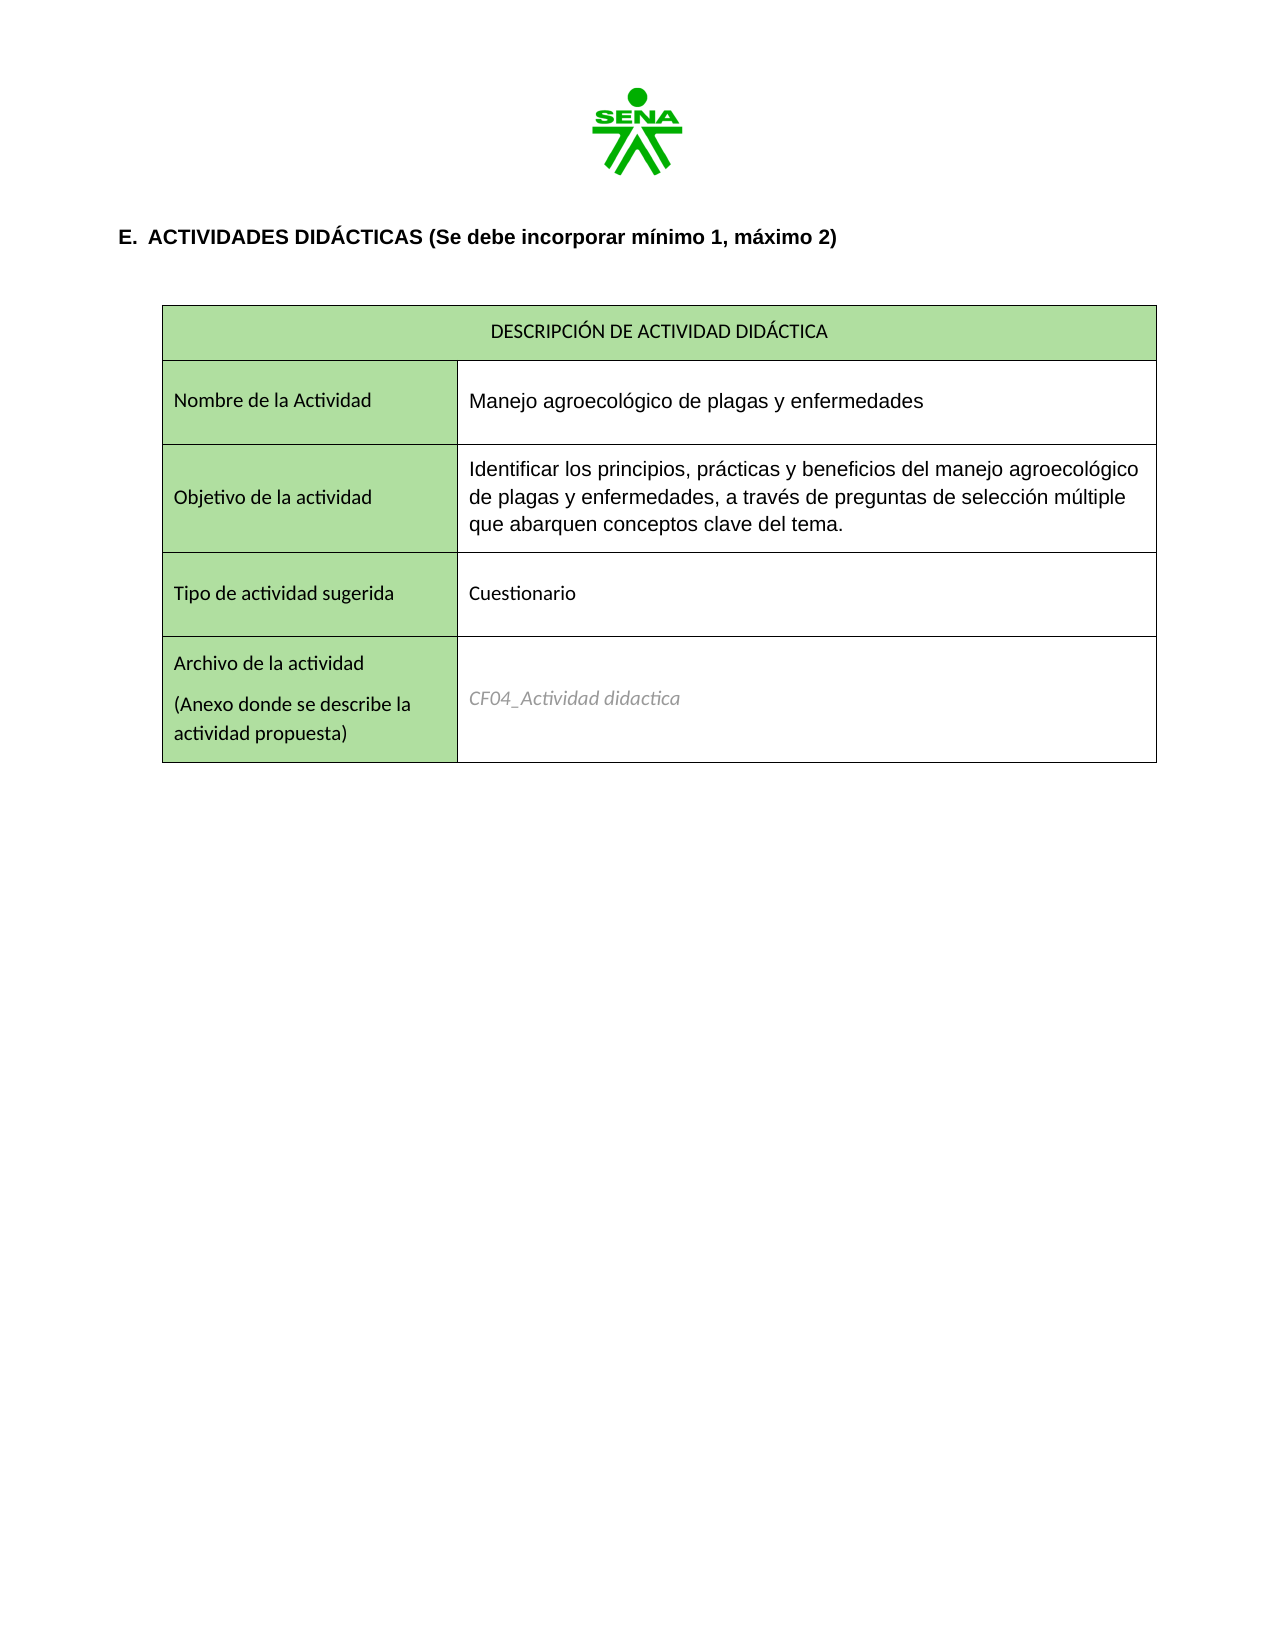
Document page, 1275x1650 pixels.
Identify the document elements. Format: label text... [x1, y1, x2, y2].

table_cell Cuestionario [458, 553, 1156, 636]
table_cell Objetivo de la actividad [163, 445, 457, 552]
picture [592, 87, 683, 176]
list ACTIVIDADES DIDÁCTICAS (Se debe incorporar mínimo 1, máximo 2) [118, 225, 1157, 249]
table_cell Identificar los principios, prácticas y beneficios del manejo agroecológico de plagas y enfermedades, a través de preguntas de selección múltiple que abarquen conceptos clave del tema. [458, 445, 1156, 552]
table_header DESCRIPCIÓN DE ACTIVIDAD DIDÁCTICA [163, 306, 1156, 360]
table_cell Manejo agroecológico de plagas y enfermedades [458, 361, 1156, 444]
table_cell Tipo de actividad sugerida [163, 553, 457, 636]
table_cell Archivo de la actividad (Anexo donde se describe la actividad propuesta) [163, 637, 457, 762]
table_cell Nombre de la Actividad [163, 361, 457, 444]
table_cell CF04_Actividad didactica [458, 637, 1156, 762]
